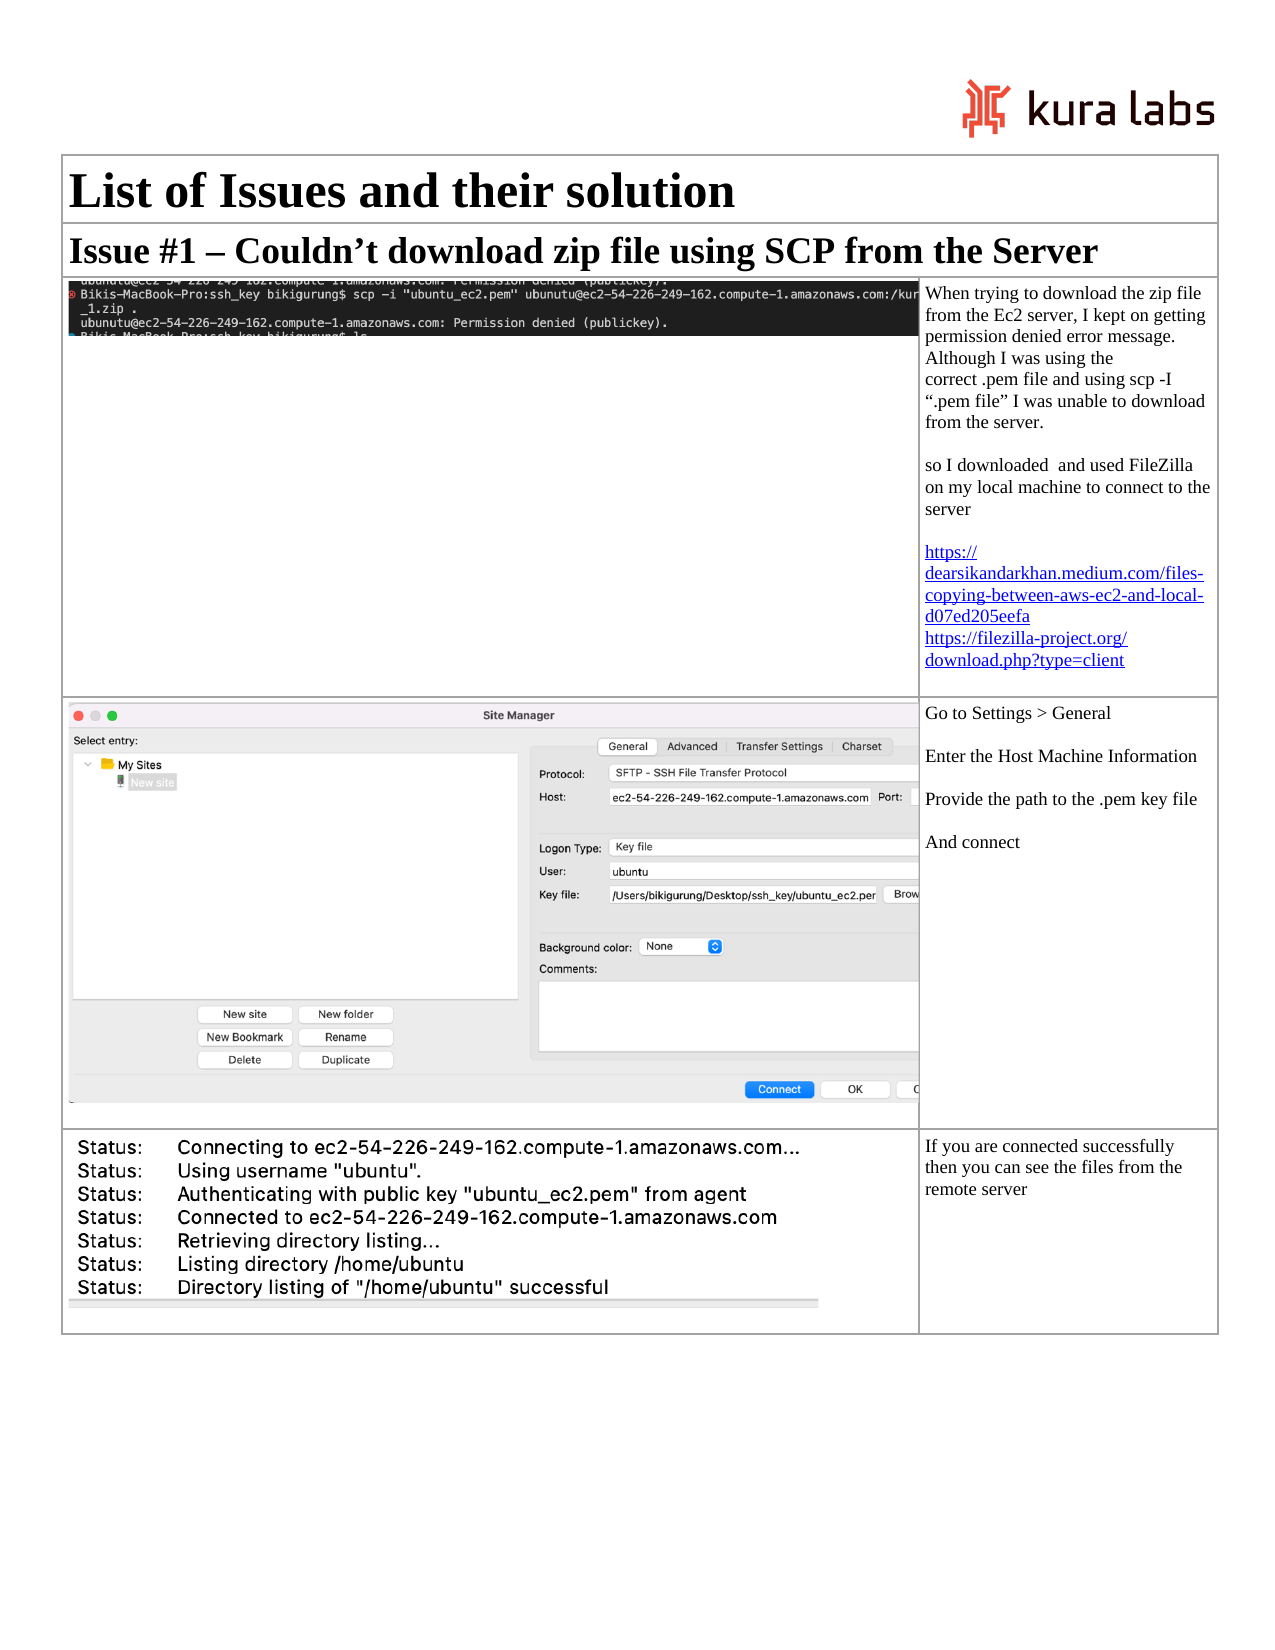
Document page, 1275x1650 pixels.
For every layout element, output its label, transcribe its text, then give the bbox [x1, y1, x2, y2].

table_header List of Issues and their solution [63, 156, 1217, 222]
table_cell Issue #1 – Couldn’t download zip file using SCP from the Server [63, 224, 1217, 276]
picture [68, 1134, 819, 1308]
table_cell Go to Settings > General Enter the Host Machine Information Provide the path to the .pem key file And connect [920, 698, 1217, 1128]
table_cell [63, 698, 918, 1128]
table_cell [63, 1130, 918, 1333]
picture [68, 281, 919, 336]
table_cell If you are connected successfully then you can see the files from the remote server [920, 1130, 1217, 1333]
picture [68, 702, 919, 1103]
table_cell When trying to download the zip file from the Ec2 server, I kept on getting permission denied error message. Although I was using the correct .pem file and using scp -I “.pem file” I was unable to download from the server. so I downloaded and used FileZilla on my local machine to connect to the server https://dearsikandarkhan.medium.com/files-copying-between-aws-ec2-and-local-d07ed205eefa https://filezilla-project.org/download.php?type=client [920, 278, 1217, 696]
table_cell [63, 278, 918, 696]
picture [962, 75, 1219, 144]
